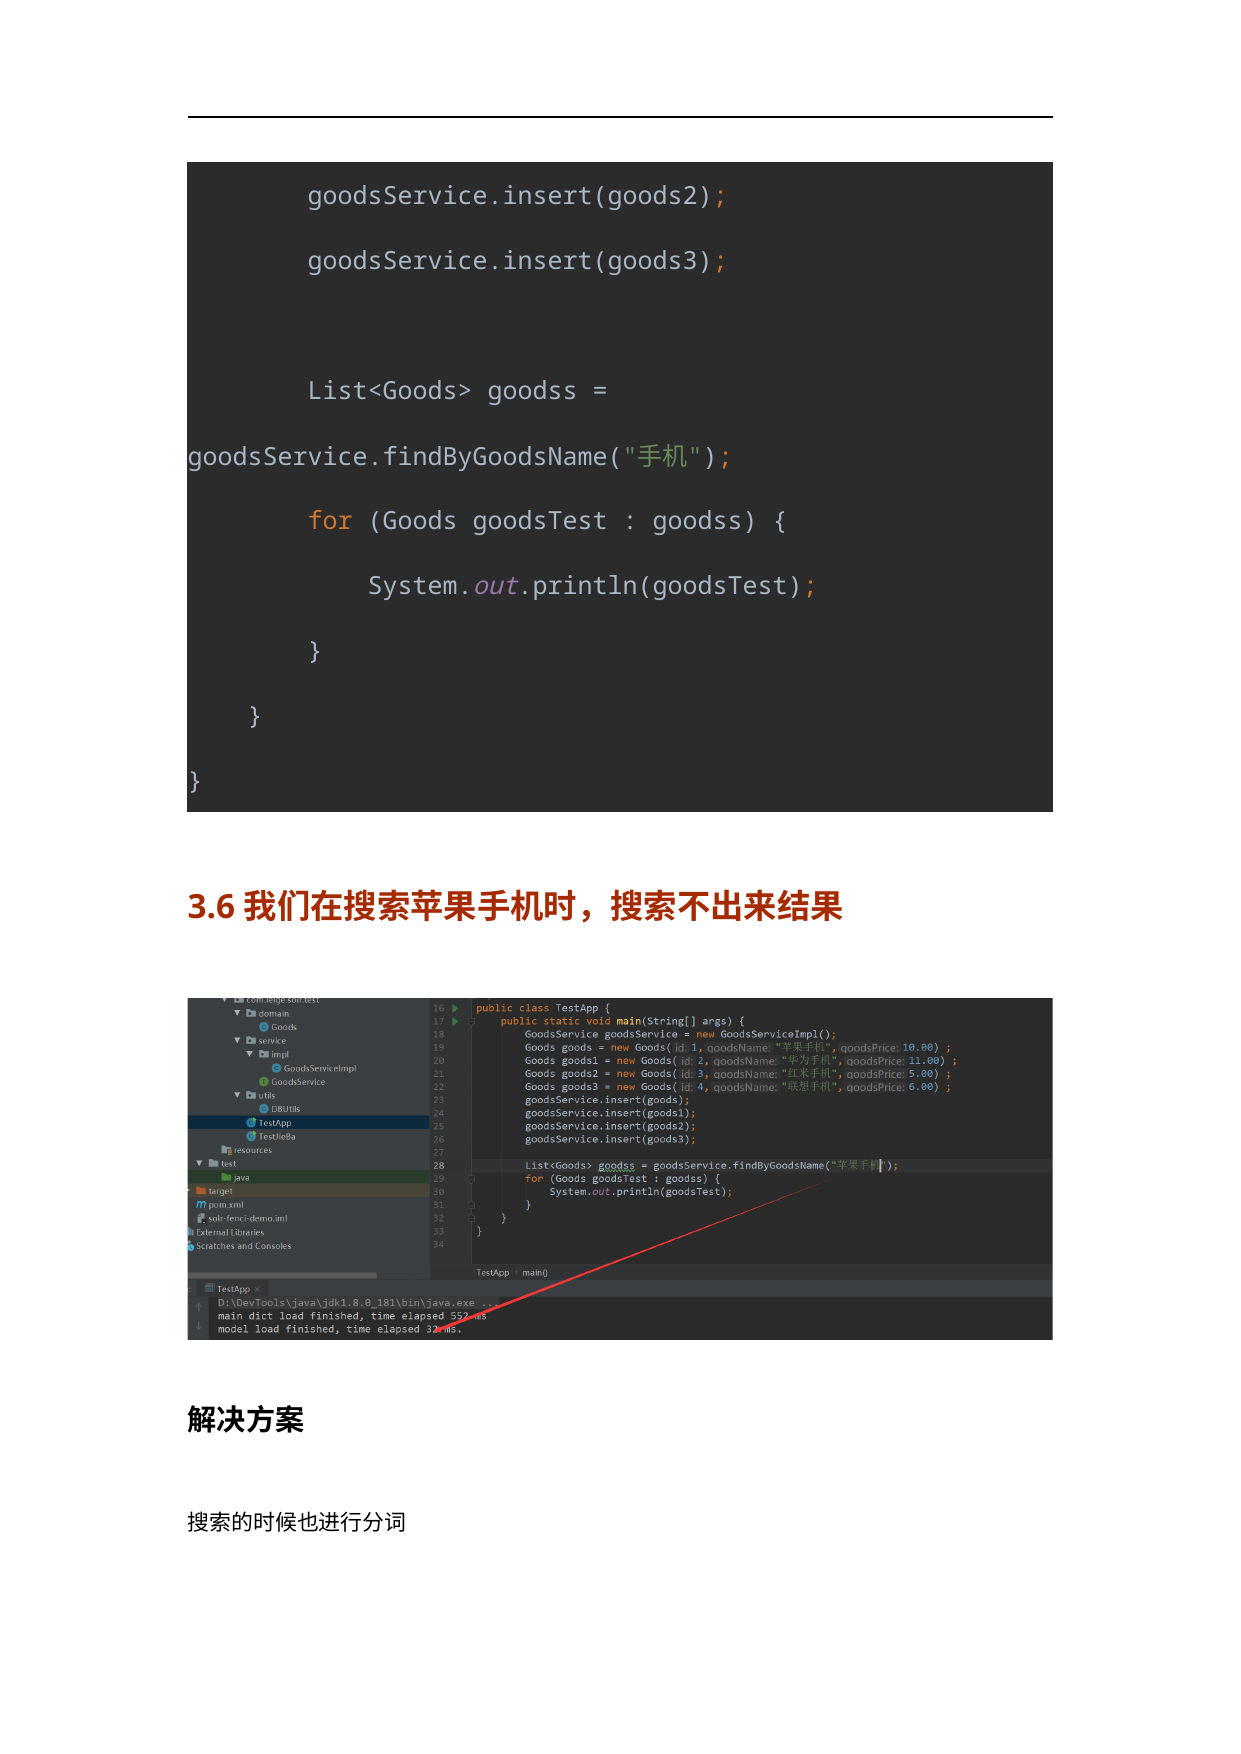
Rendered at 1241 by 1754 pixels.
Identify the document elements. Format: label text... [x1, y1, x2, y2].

subtitle 3.6 我们在搜索苹果手机时，搜索不出来结果 [187, 872, 1053, 937]
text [187, 162, 1053, 812]
subtitle 解决方案 [187, 1386, 1053, 1451]
text 搜索的时候也进行分词 [187, 1504, 1053, 1537]
picture [187, 998, 1053, 1340]
